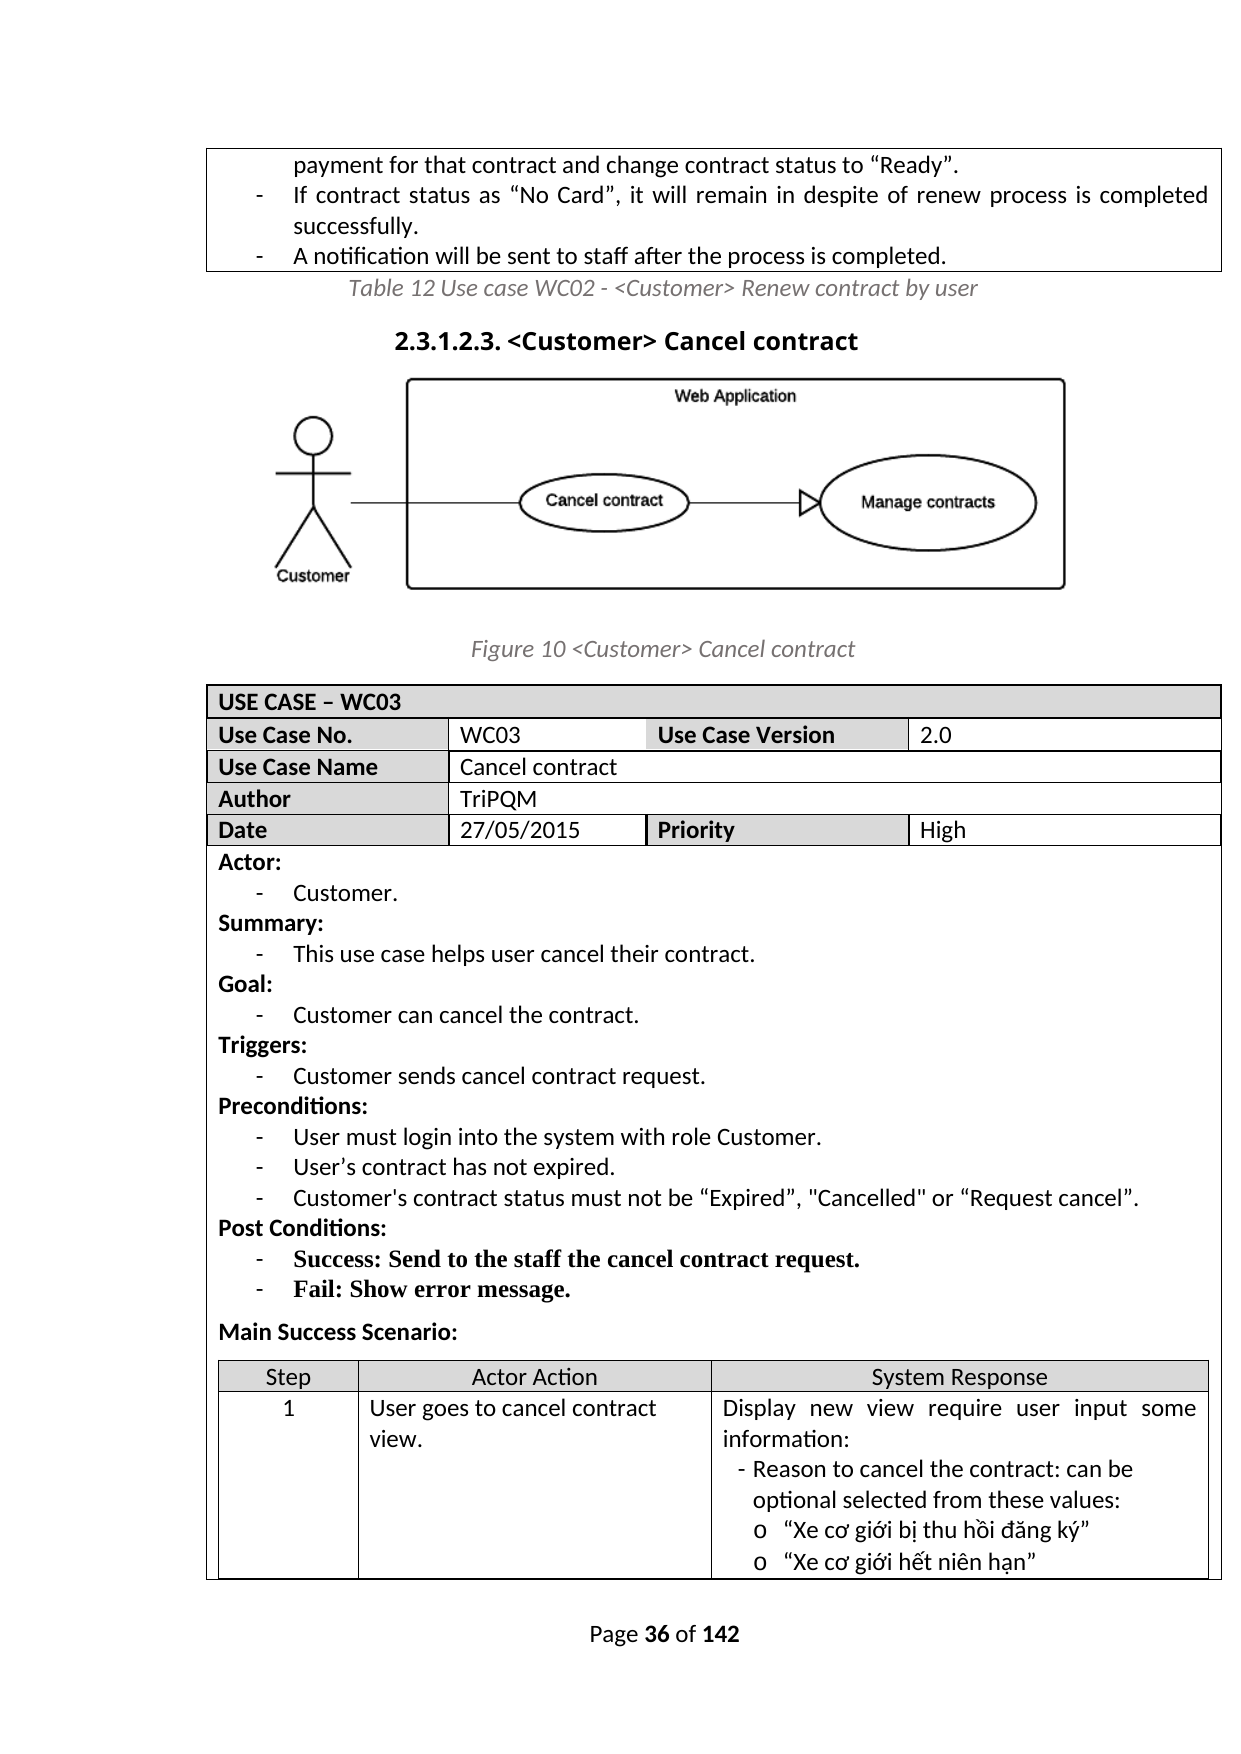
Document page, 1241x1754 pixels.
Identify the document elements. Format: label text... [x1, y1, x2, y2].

table_cell WC03 [449, 719, 646, 749]
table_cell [207, 846, 1221, 1579]
table_cell Use Case Version [646, 719, 908, 749]
table_cell Use Case Name [208, 751, 448, 782]
table_cell 27/05/2015 [450, 815, 645, 845]
table_cell 2.0 [909, 719, 1221, 749]
table_cell High [910, 815, 1220, 845]
table_cell Author [207, 783, 448, 814]
table_cell Use Case No. [207, 719, 448, 749]
picture [237, 359, 1092, 614]
subtitle <Customer> Cancel contract [394, 323, 1122, 357]
table_cell Cancel contract [450, 752, 1220, 782]
table_cell Date [208, 815, 448, 845]
table_cell Priority [648, 815, 908, 845]
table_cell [207, 149, 1221, 271]
table_header USE CASE – WC03 [208, 686, 1220, 717]
table_cell TriPQM [449, 783, 1221, 814]
